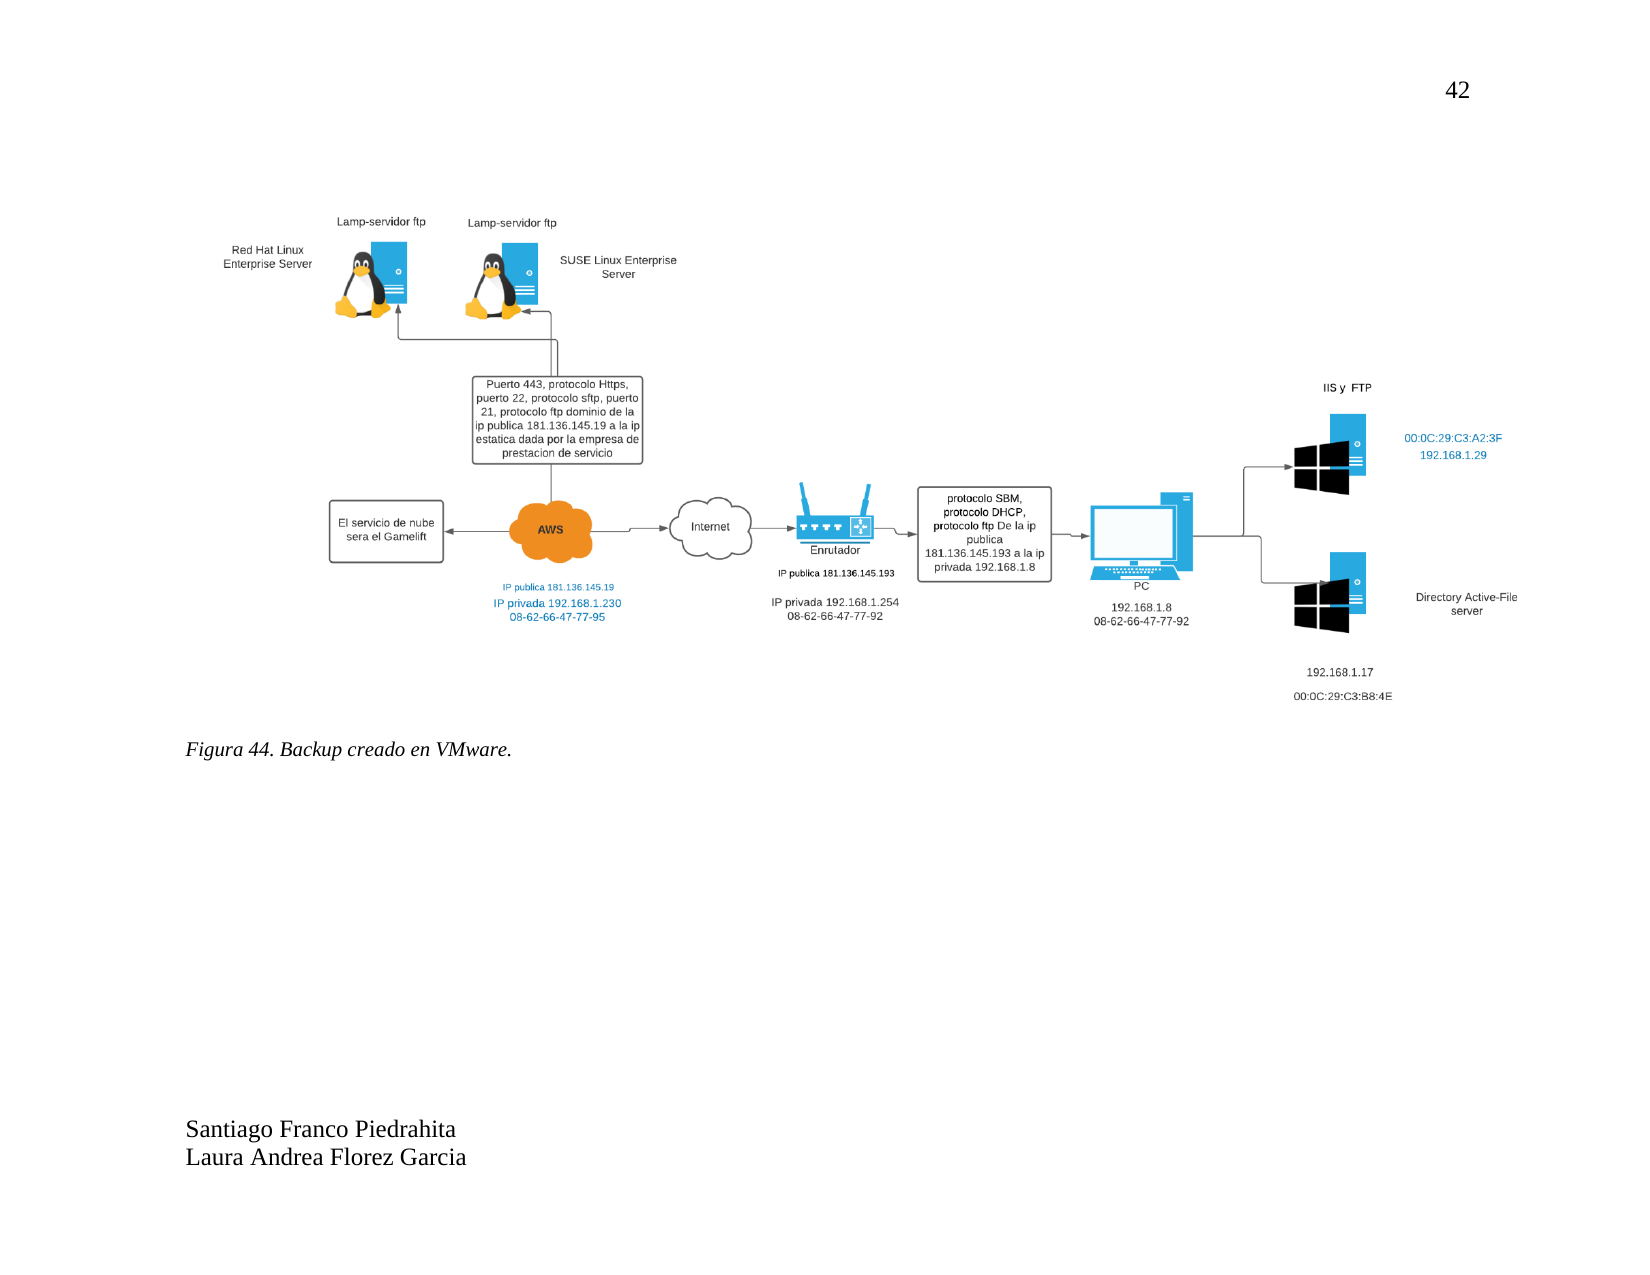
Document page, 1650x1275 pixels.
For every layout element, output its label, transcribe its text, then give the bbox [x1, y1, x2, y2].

text Figura 44. Backup creado en VMware. [185, 737, 1414, 761]
picture [185, 187, 1549, 734]
